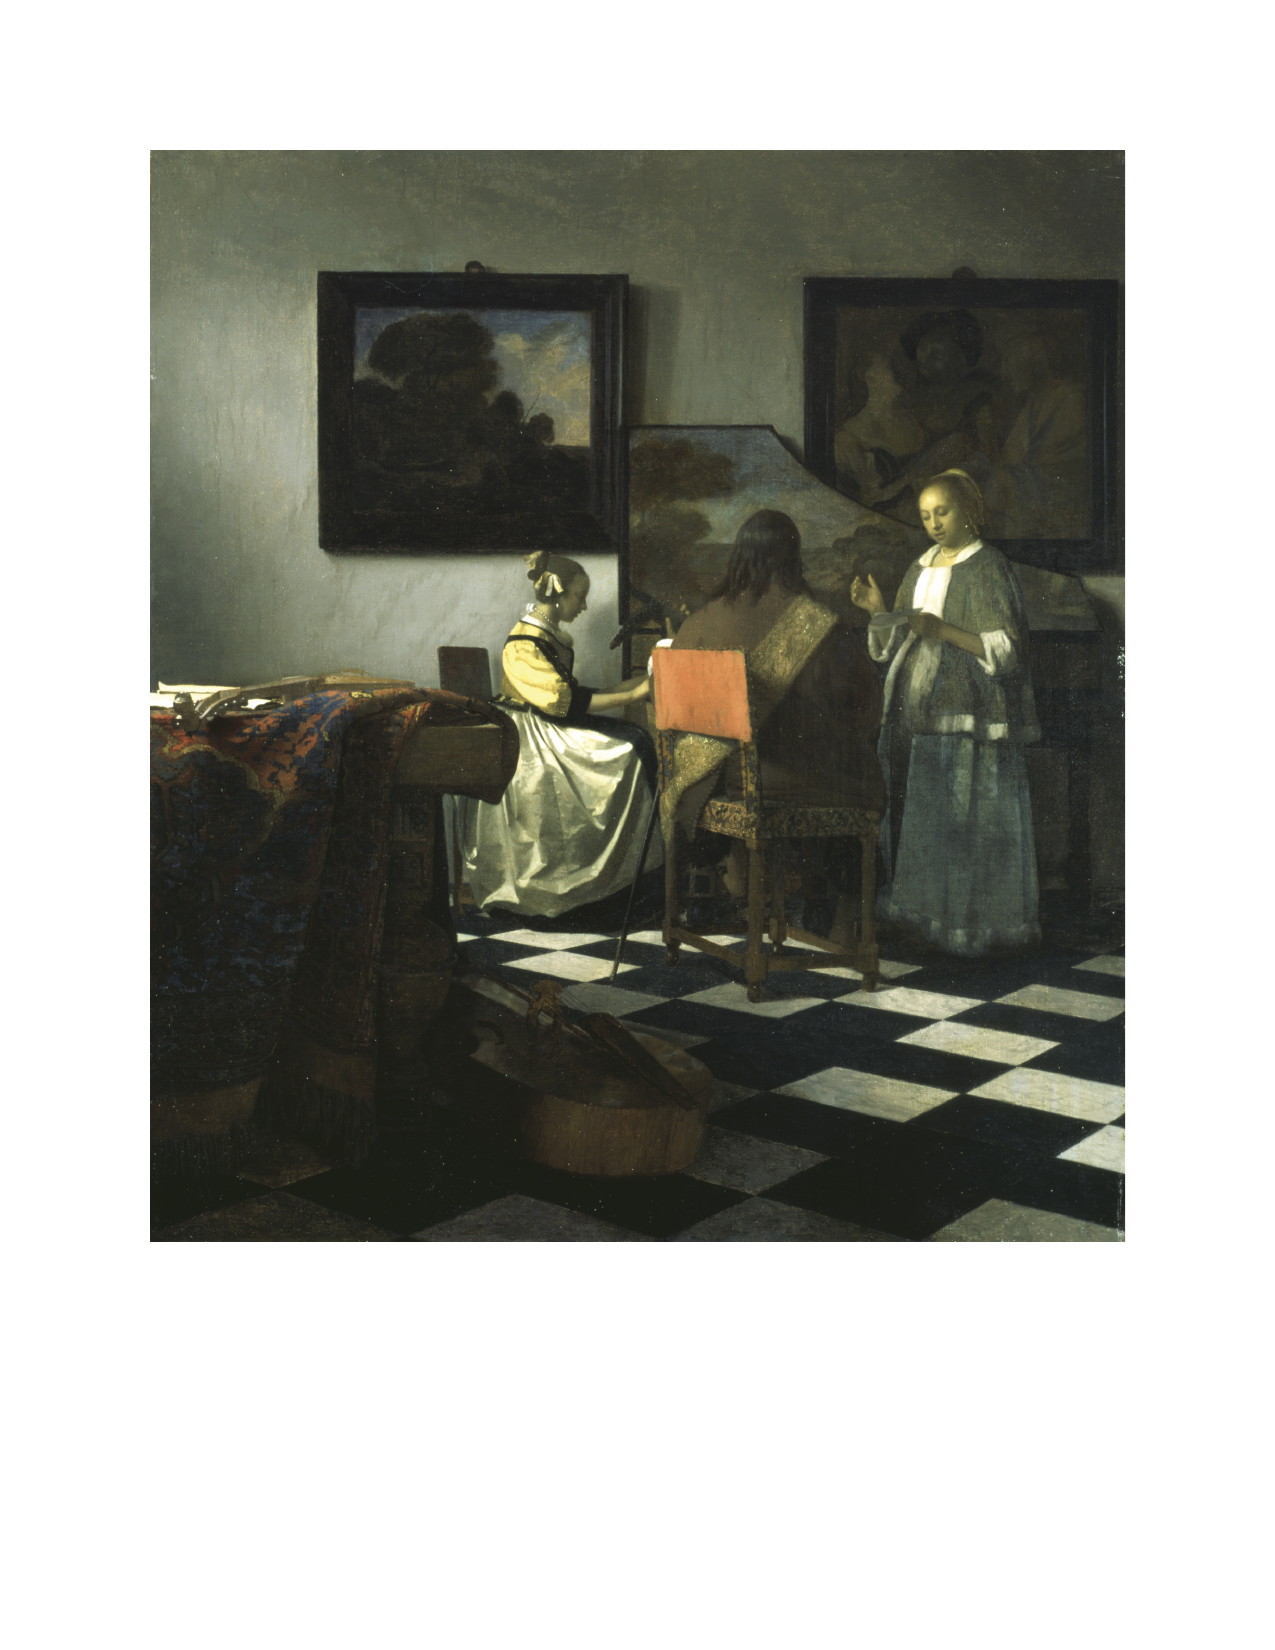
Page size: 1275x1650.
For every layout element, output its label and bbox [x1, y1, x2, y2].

picture [150, 150, 1125, 1242]
